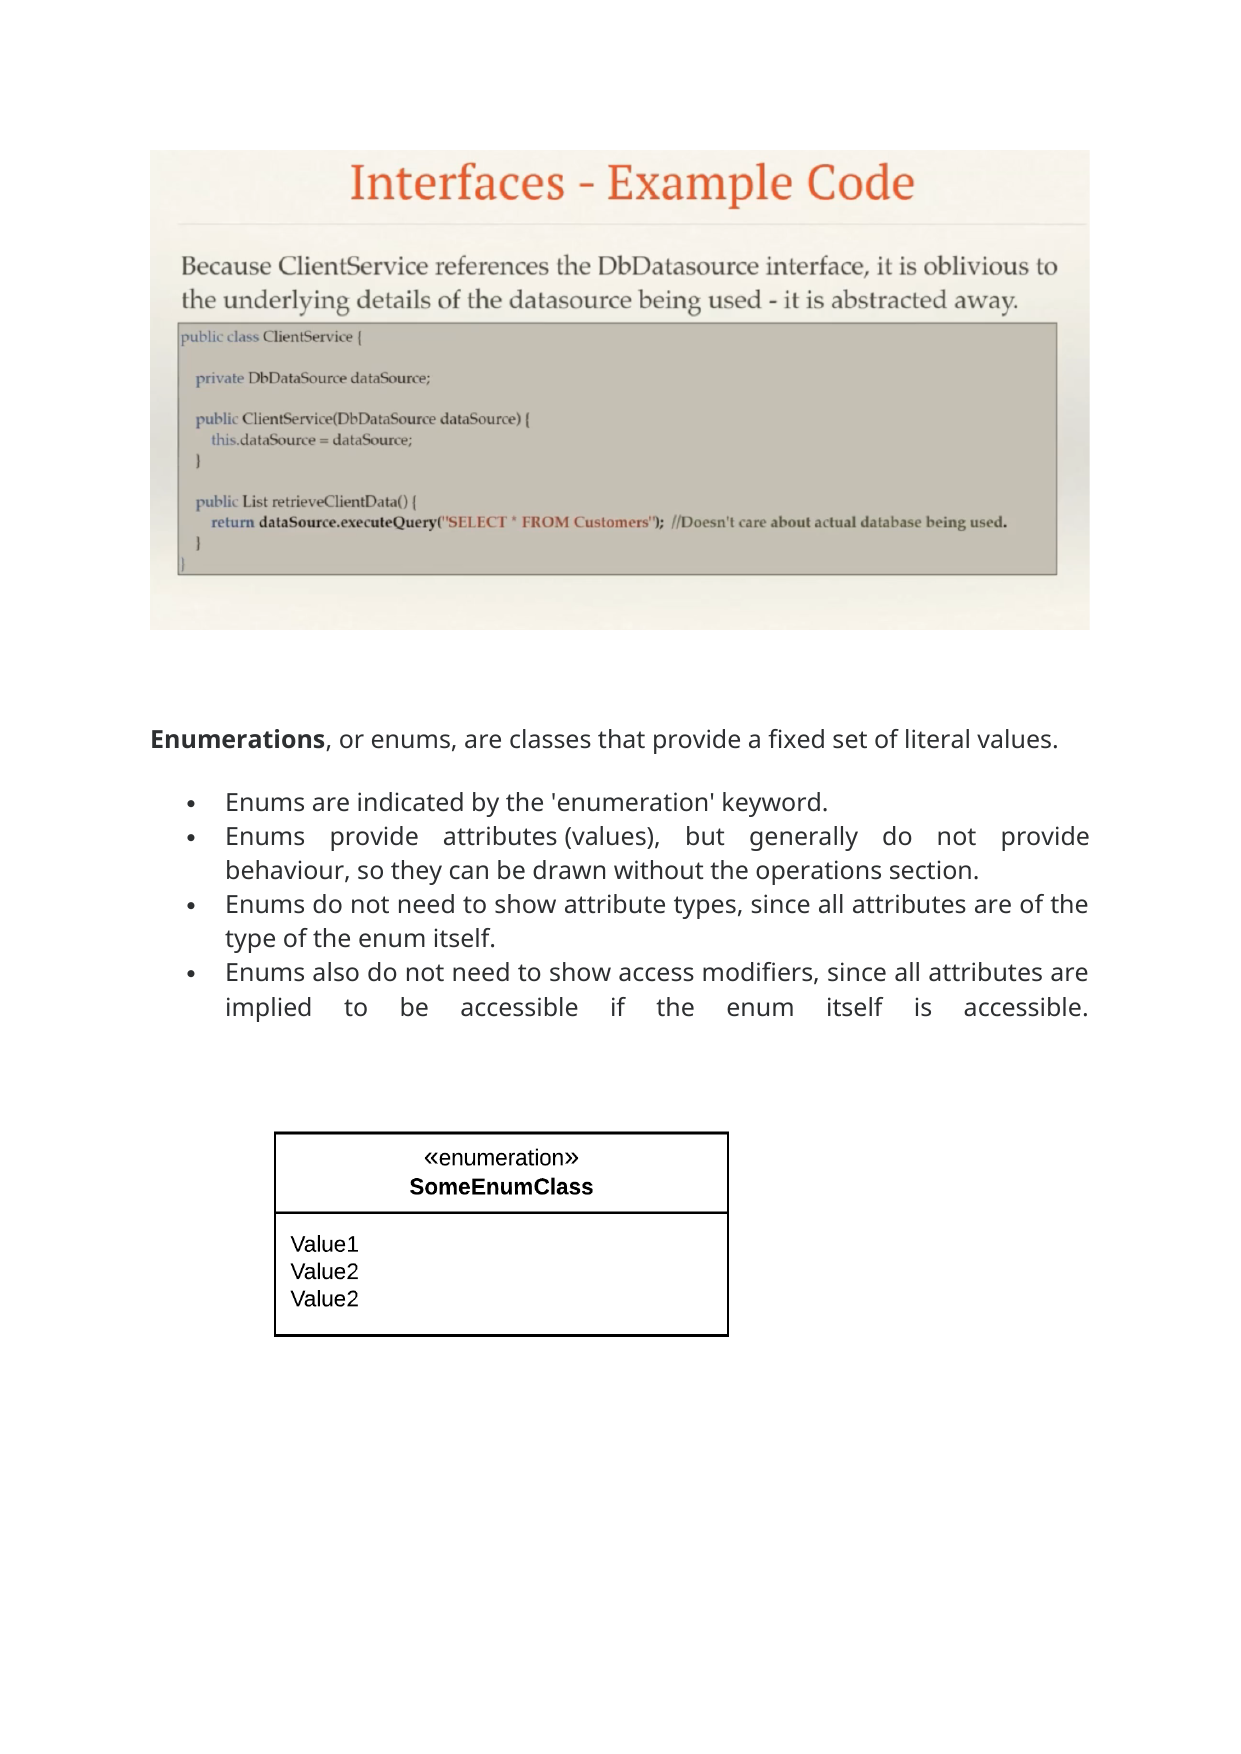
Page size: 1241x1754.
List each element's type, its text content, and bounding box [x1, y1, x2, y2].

picture [225, 1082, 778, 1386]
text Enumerations, or enums, are classes that provide a fixed set of literal values. [150, 722, 1090, 756]
list Enums provide attributes (values), but generally do not provide behaviour, so they can be drawn without the operations section. [187, 819, 1090, 887]
list Enums also do not need to show access modifiers, since all attributes are implied to be accessible if the enum itself is accessible. [187, 955, 1090, 1054]
picture [150, 150, 1090, 630]
list Enums do not need to show attribute types, since all attributes are of the type of the enum itself. [187, 887, 1090, 955]
list Enums are indicated by the 'enumeration' keyword. [187, 785, 1090, 819]
